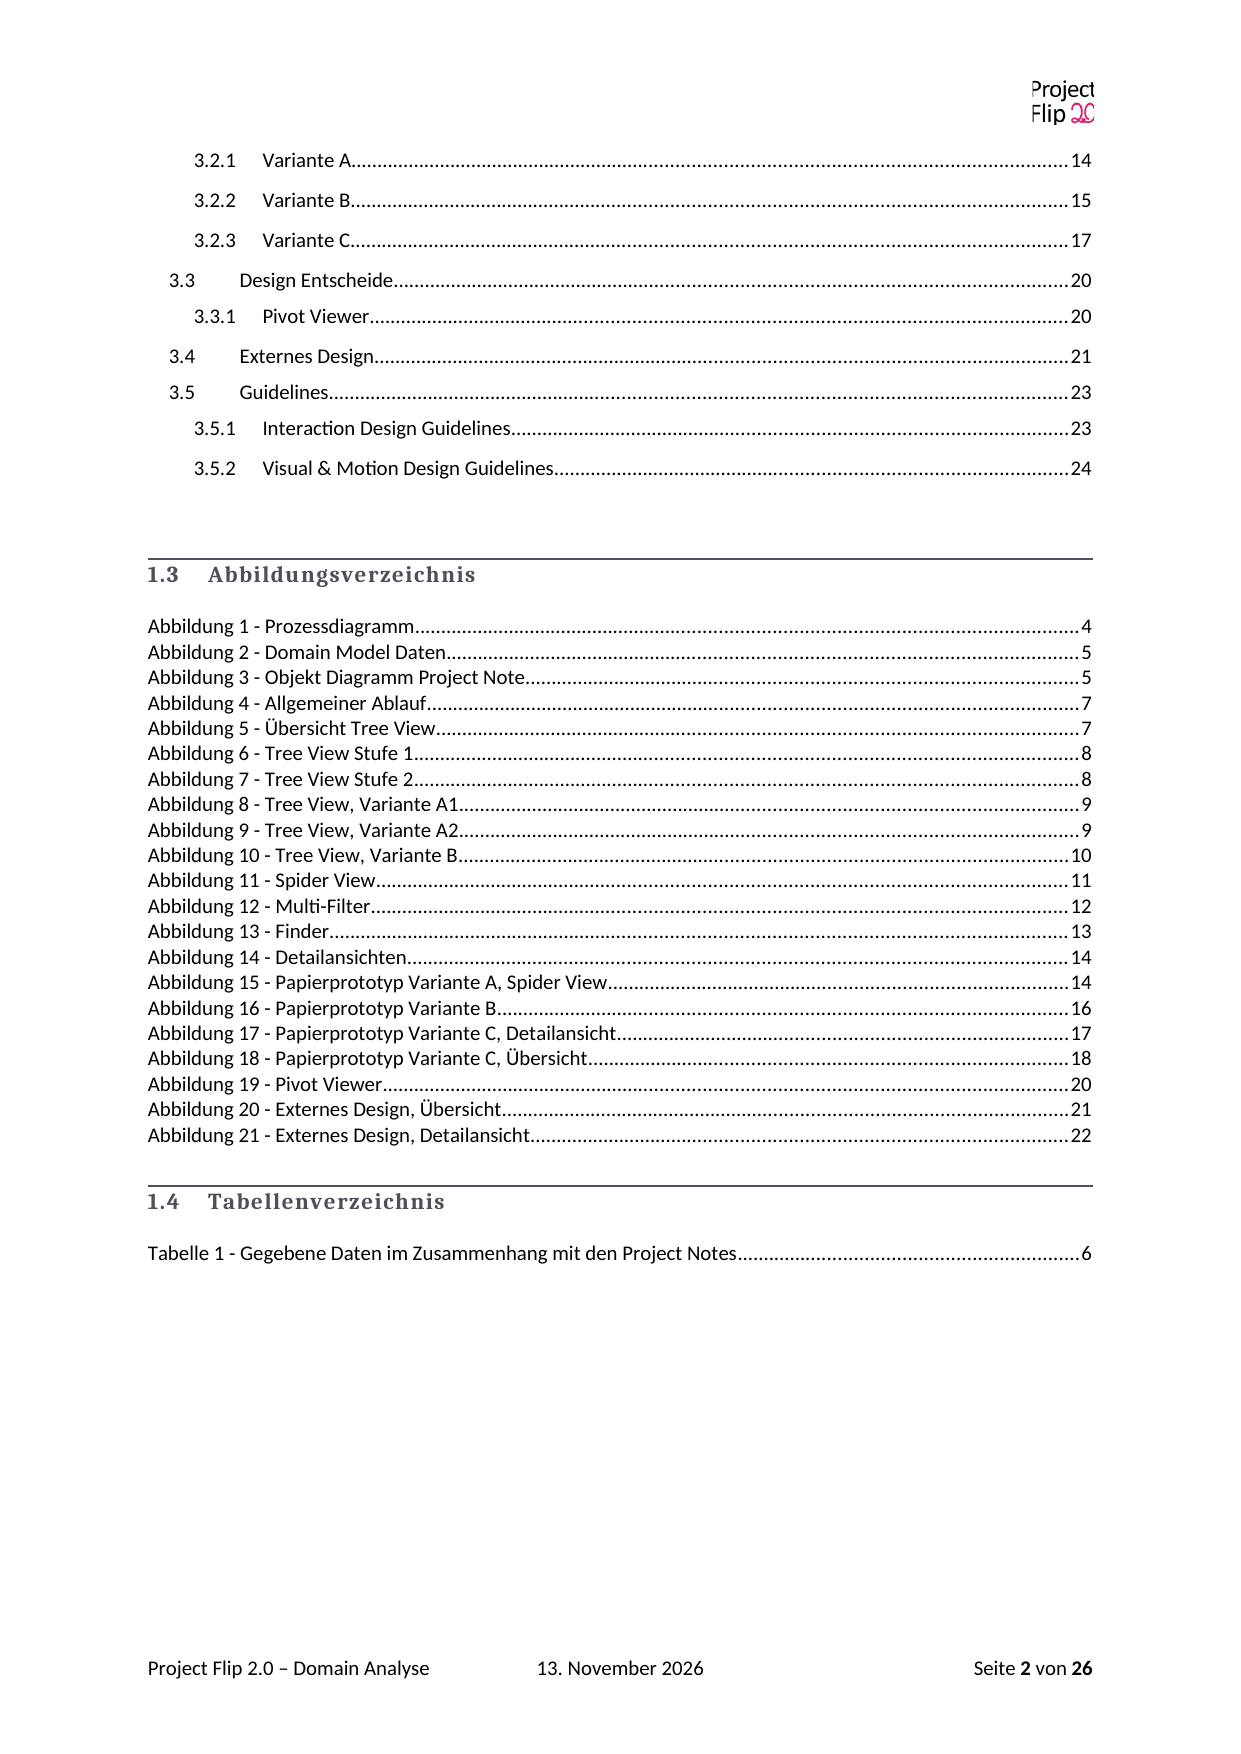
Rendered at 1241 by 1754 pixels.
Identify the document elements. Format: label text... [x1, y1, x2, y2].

text Tabelle 1 - Gegebene Daten im Zusammenhang mit den Project Notes 6 [148, 1240, 1093, 1266]
text Abbildung 18 - Papierprototyp Variante C, Übersicht 18 [148, 1046, 1093, 1071]
text Abbildung 3 - Objekt Diagramm Project Note 5 [148, 664, 1093, 690]
text Abbildung 5 - Übersicht Tree View 7 [148, 715, 1093, 741]
subtitle Abbildungsverzeichnis [148, 560, 1093, 588]
text Abbildung 8 - Tree View, Variante A1 9 [148, 791, 1093, 817]
text Abbildung 10 - Tree View, Variante B 10 [148, 842, 1093, 868]
text Abbildung 1 - Prozessdiagramm 4 [148, 613, 1093, 639]
text Abbildung 7 - Tree View Stufe 2 8 [148, 766, 1093, 791]
text Abbildung 17 - Papierprototyp Variante C, Detailansicht 17 [148, 1020, 1093, 1046]
text Abbildung 16 - Papierprototyp Variante B 16 [148, 995, 1093, 1020]
text Abbildung 20 - Externes Design, Übersicht 21 [148, 1096, 1093, 1122]
text Abbildung 9 - Tree View, Variante A2 9 [148, 817, 1093, 842]
text Abbildung 4 - Allgemeiner Ablauf 7 [148, 690, 1093, 715]
text Abbildung 11 - Spider View 11 [148, 868, 1093, 893]
text Abbildung 12 - Multi-Filter 12 [148, 893, 1093, 918]
text Abbildung 21 - Externes Design, Detailansicht 22 [148, 1122, 1093, 1147]
text Abbildung 13 - Finder 13 [148, 918, 1093, 944]
text Abbildung 19 - Pivot Viewer 20 [148, 1071, 1093, 1096]
text Abbildung 6 - Tree View Stufe 1 8 [148, 741, 1093, 766]
text Abbildung 2 - Domain Model Daten 5 [148, 639, 1093, 664]
picture [1081, 79, 1097, 124]
subtitle Tabellenverzeichnis [148, 1187, 1093, 1215]
text Abbildung 14 - Detailansichten 14 [148, 944, 1093, 969]
text Abbildung 15 - Papierprototyp Variante A, Spider View 14 [148, 969, 1093, 995]
